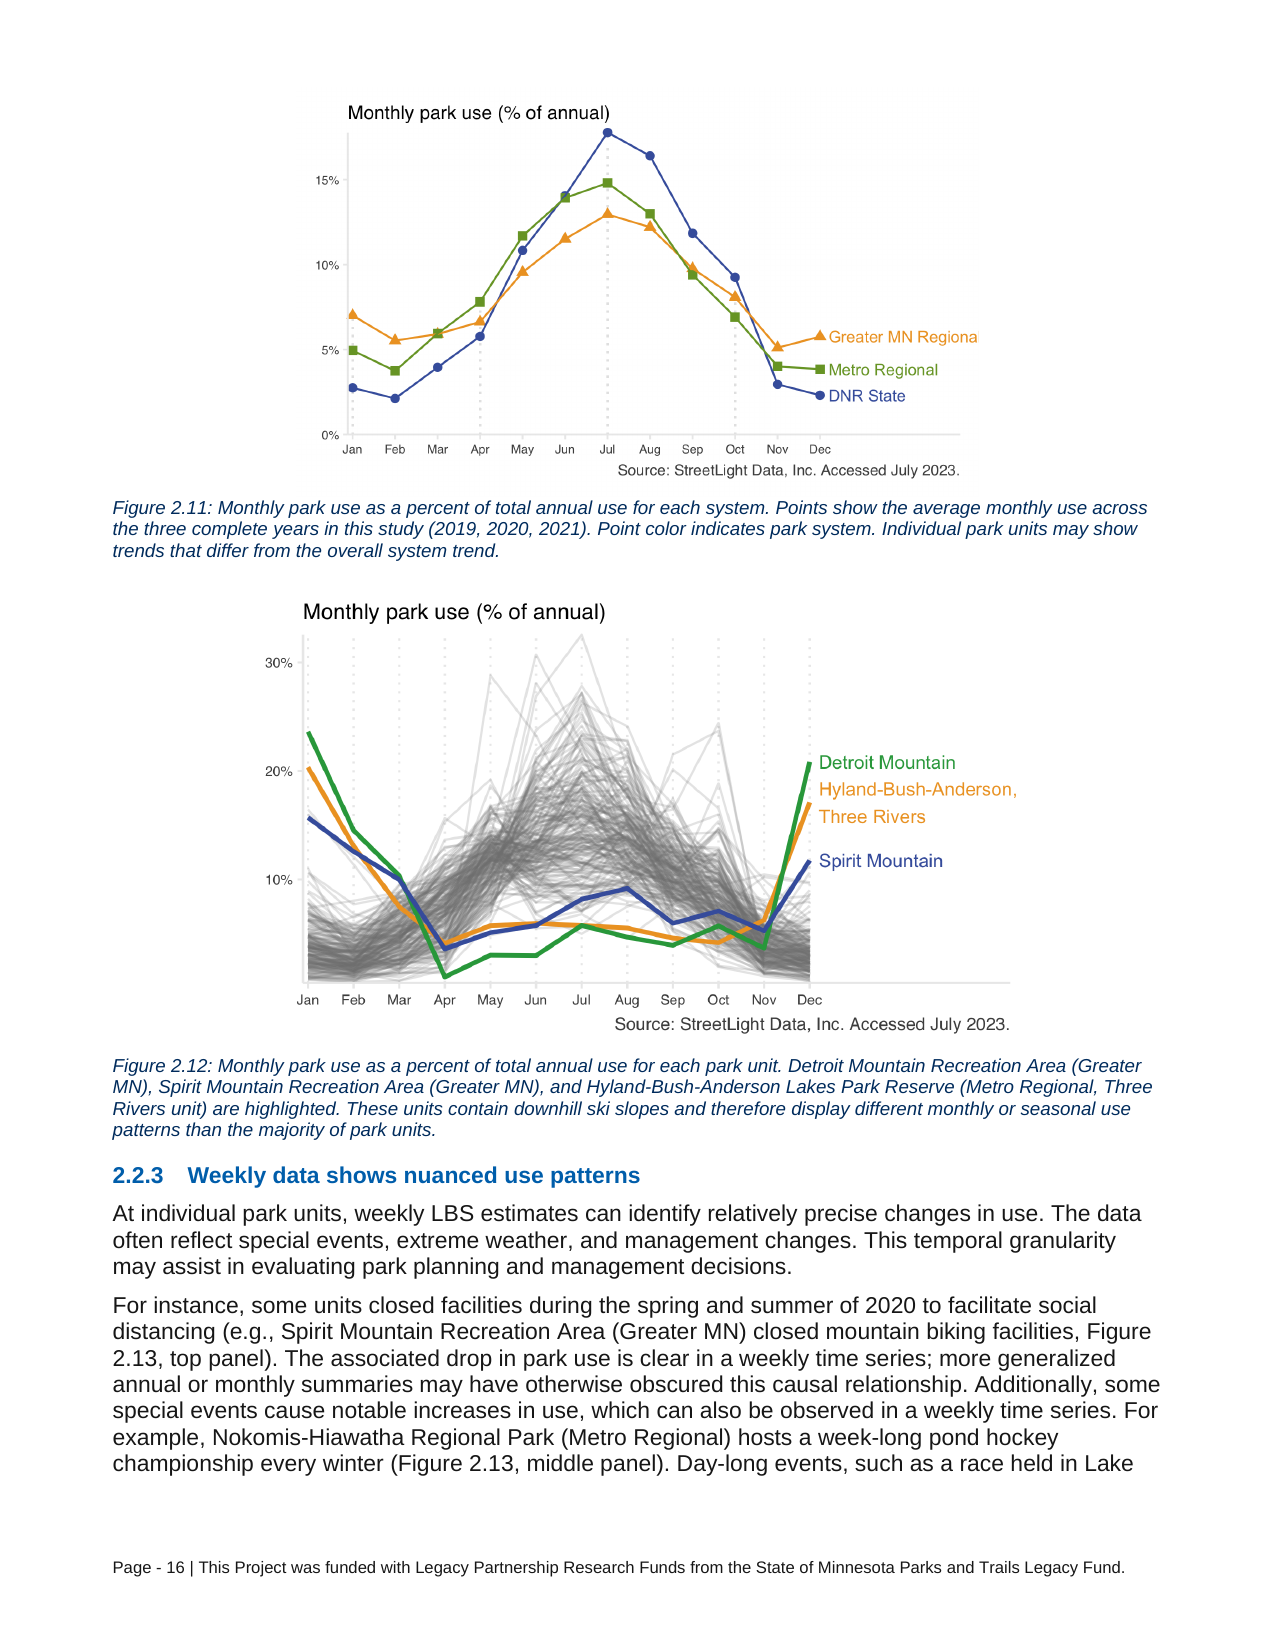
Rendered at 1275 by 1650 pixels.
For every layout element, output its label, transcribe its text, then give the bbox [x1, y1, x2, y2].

text Figure 2.12: Monthly park use as a percent of total annual use for each park unit. Detroit Mountain Recreation Area (Greater MN), Spirit Mountain Recreation Area (Greater MN), and Hyland-Bush-Anderson Lakes Park Reserve (Metro Regional, Three Rivers unit) are highlighted. These units contain downhill ski slopes and therefore display different monthly or seasonal use patterns than the majority of park units. [112, 1054, 1162, 1141]
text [112, 1292, 1162, 1476]
subtitle 2.2.3 Weekly data shows nuanced use patterns [112, 1162, 1162, 1188]
picture [296, 87, 979, 497]
text Figure 2.11: Monthly park use as a percent of total annual use for each system. Points show the average monthly use across the three complete years in this study (2019, 2020, 2021). Point color indicates park system. Individual park units may show trends that differ from the overall system trend. [112, 496, 1162, 561]
text At individual park units, weekly LBS estimates can identify relatively precise changes in use. The data often reflect special events, extreme weather, and management changes. This temporal granularity may assist in evaluating park planning and management decisions. [112, 1200, 1162, 1279]
picture [243, 582, 1032, 1055]
